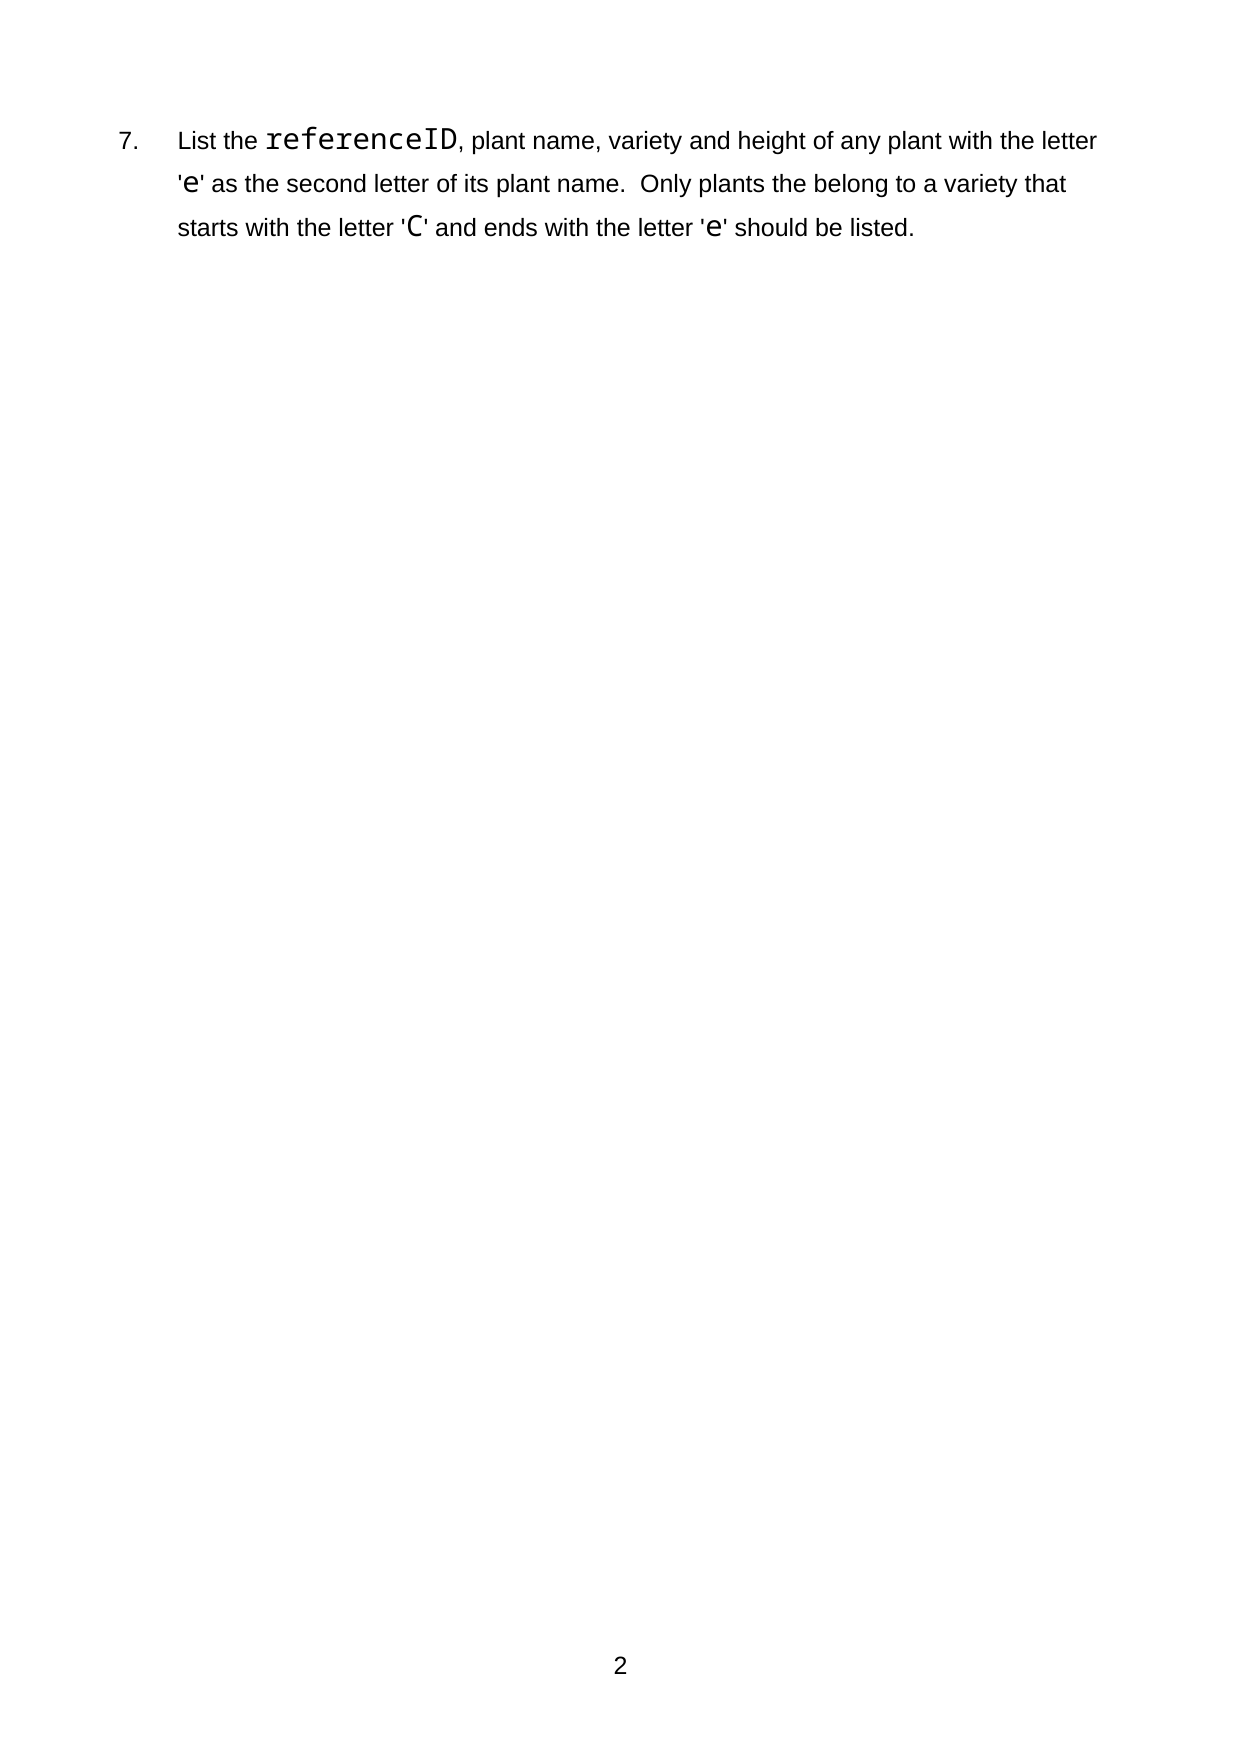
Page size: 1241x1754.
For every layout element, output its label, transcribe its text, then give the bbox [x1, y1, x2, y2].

list List the referenceID, plant name, variety and height of any plant with the letter 'e' as the second letter of its plant name. Only plants the belong to a variety that starts with the letter 'C' and ends with the letter 'e' should be listed. [118, 118, 1122, 245]
